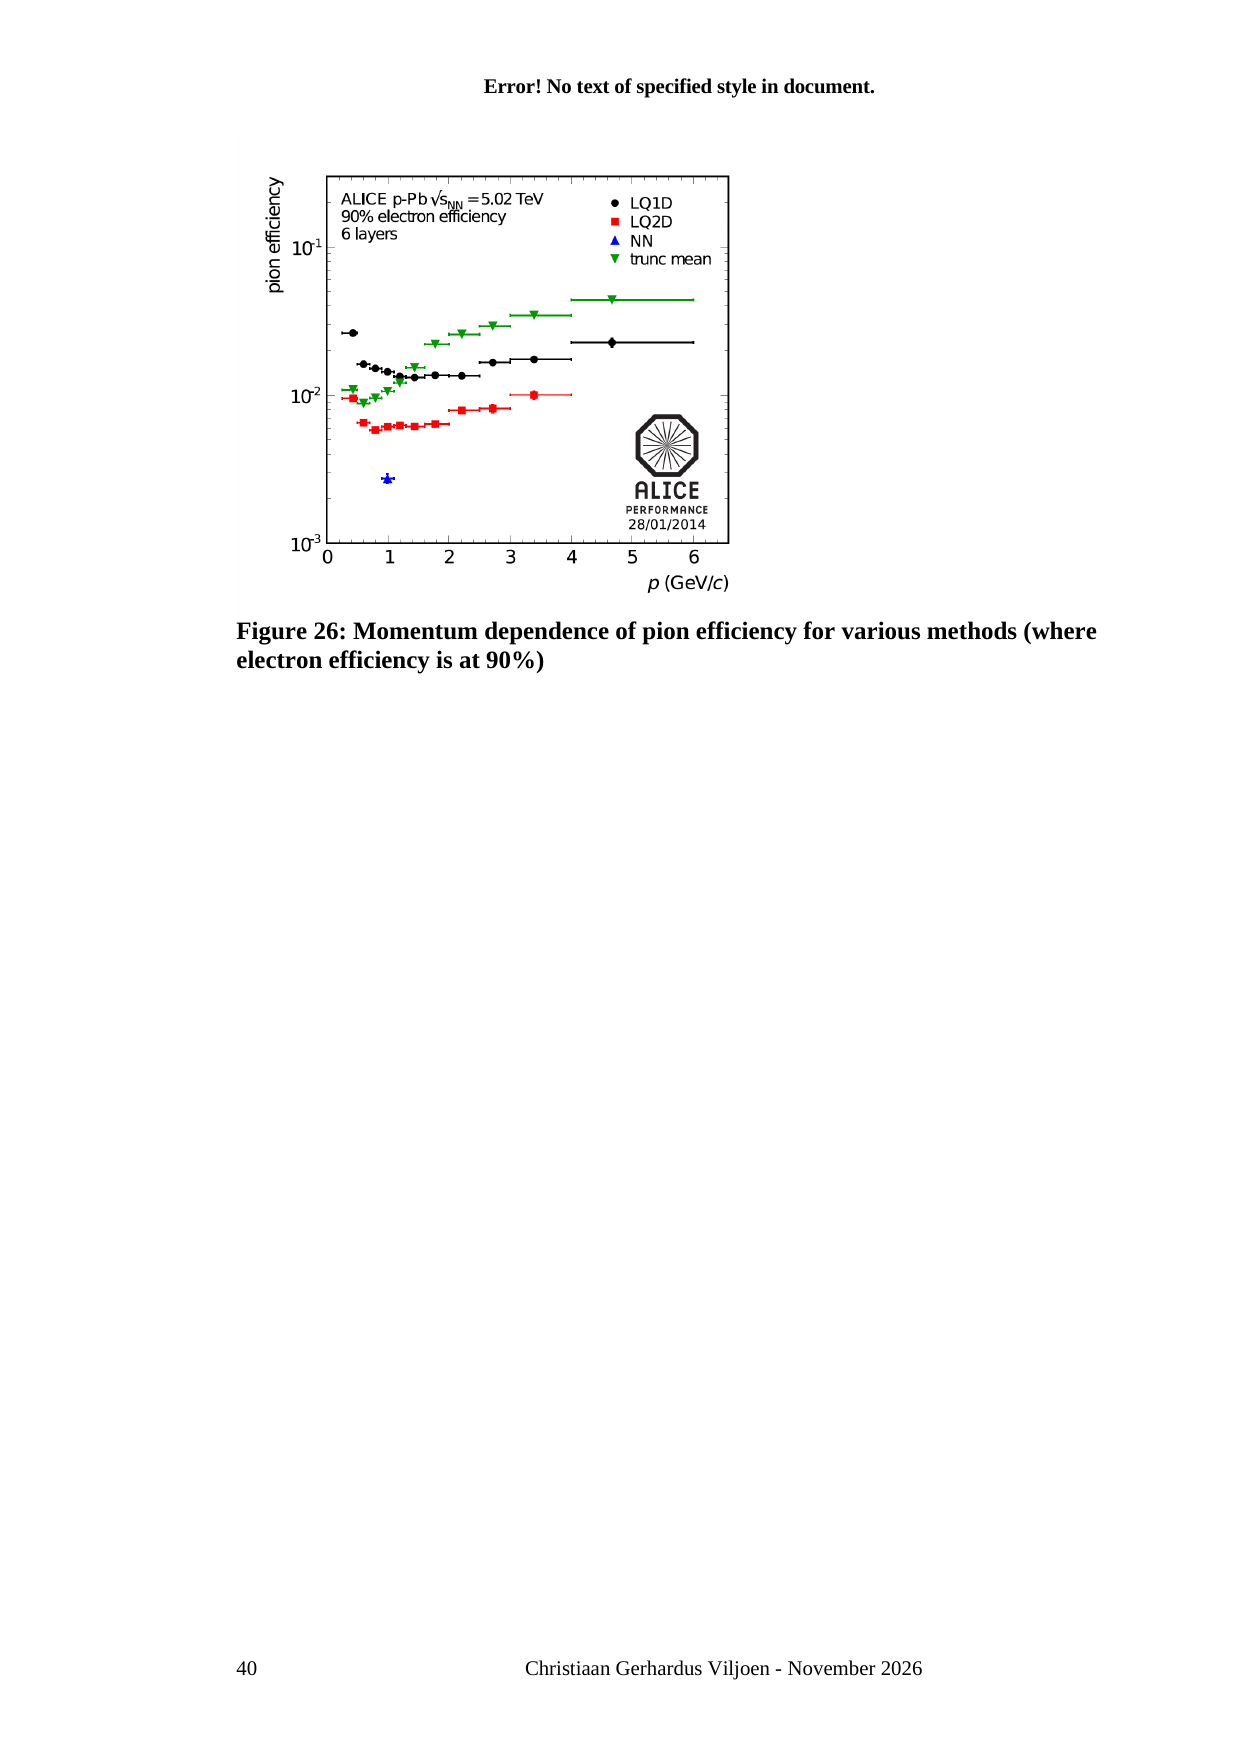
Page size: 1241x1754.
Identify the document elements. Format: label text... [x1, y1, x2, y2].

picture [236, 135, 761, 616]
text Figure 26: Momentum dependence of pion efficiency for various methods (where electron efficiency is at 90%) [236, 616, 1122, 673]
